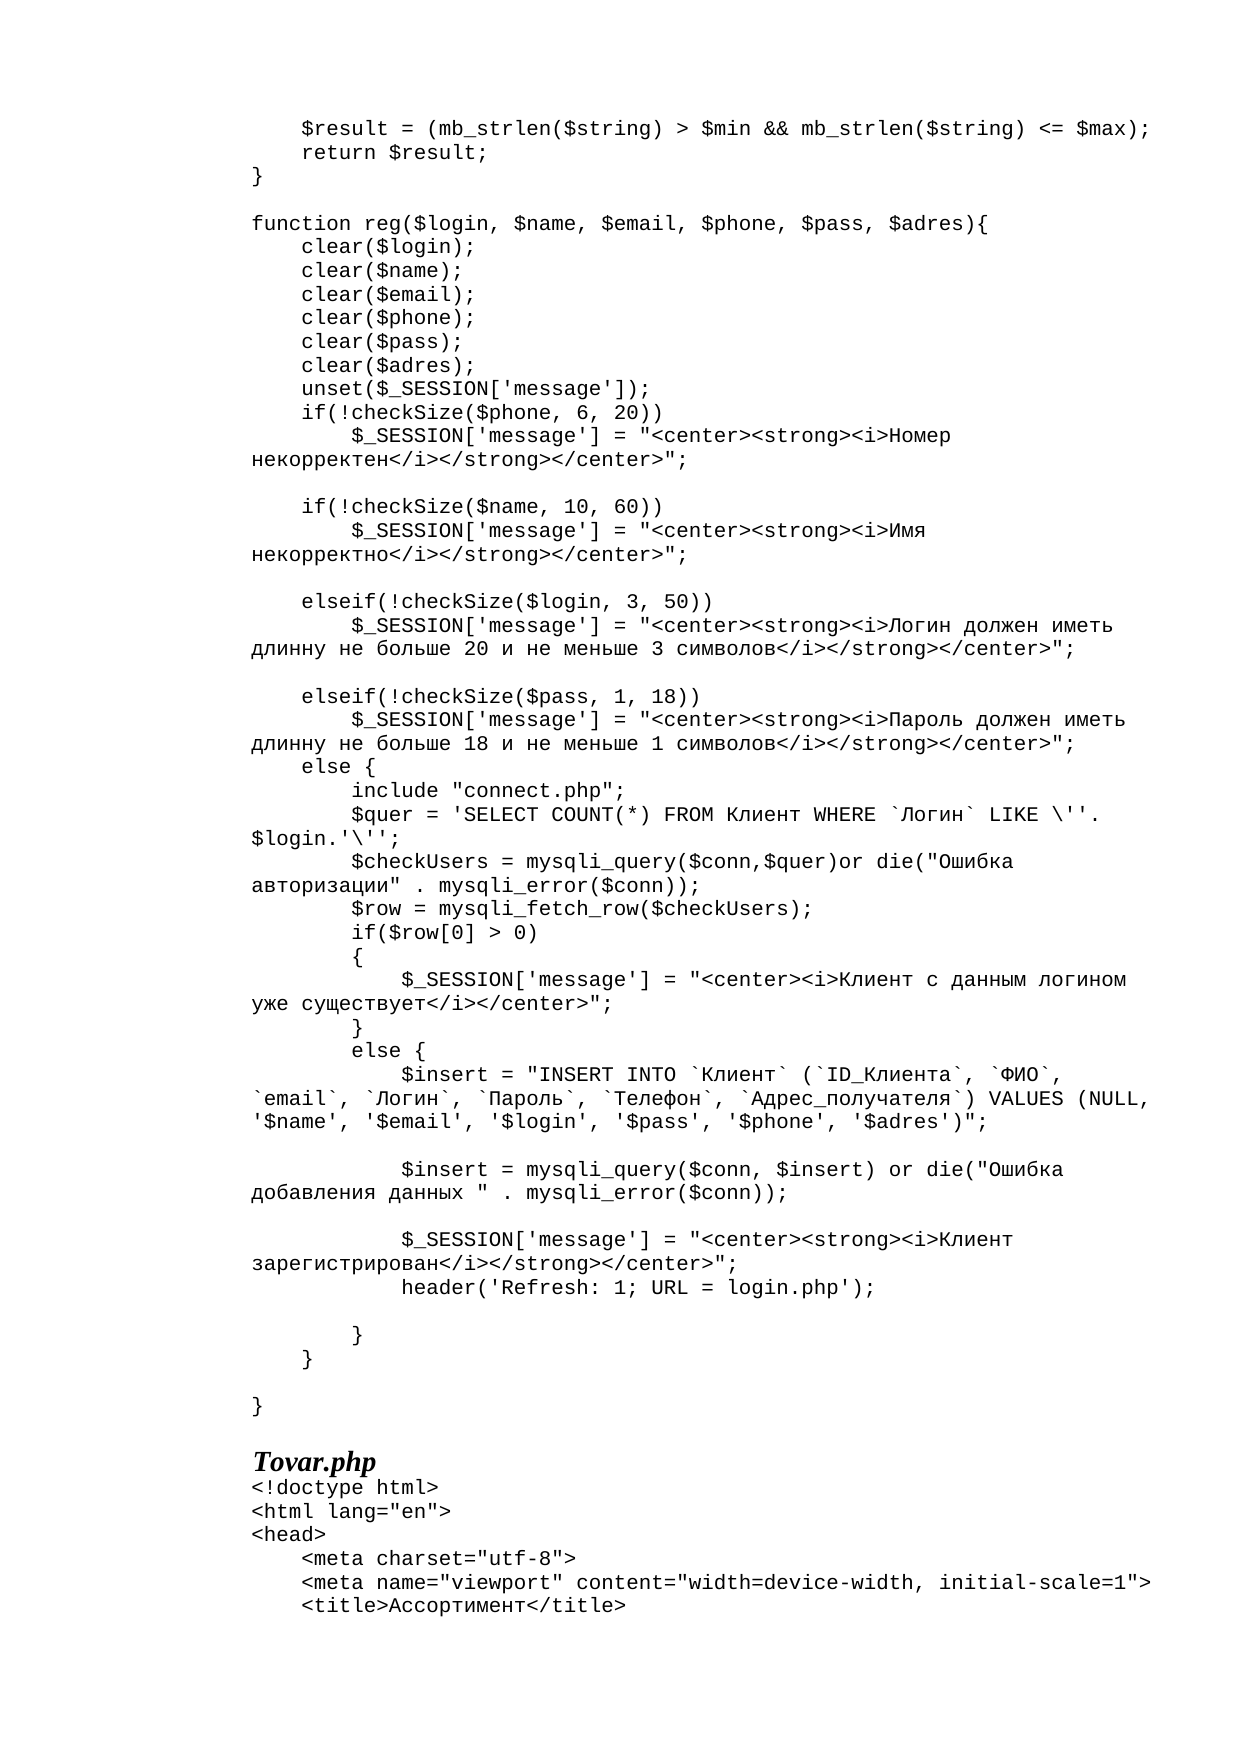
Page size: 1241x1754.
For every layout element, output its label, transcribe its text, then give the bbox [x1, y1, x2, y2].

list Tovar.php [252, 1444, 1152, 1477]
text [251, 118, 1152, 1419]
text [251, 1477, 1152, 1619]
